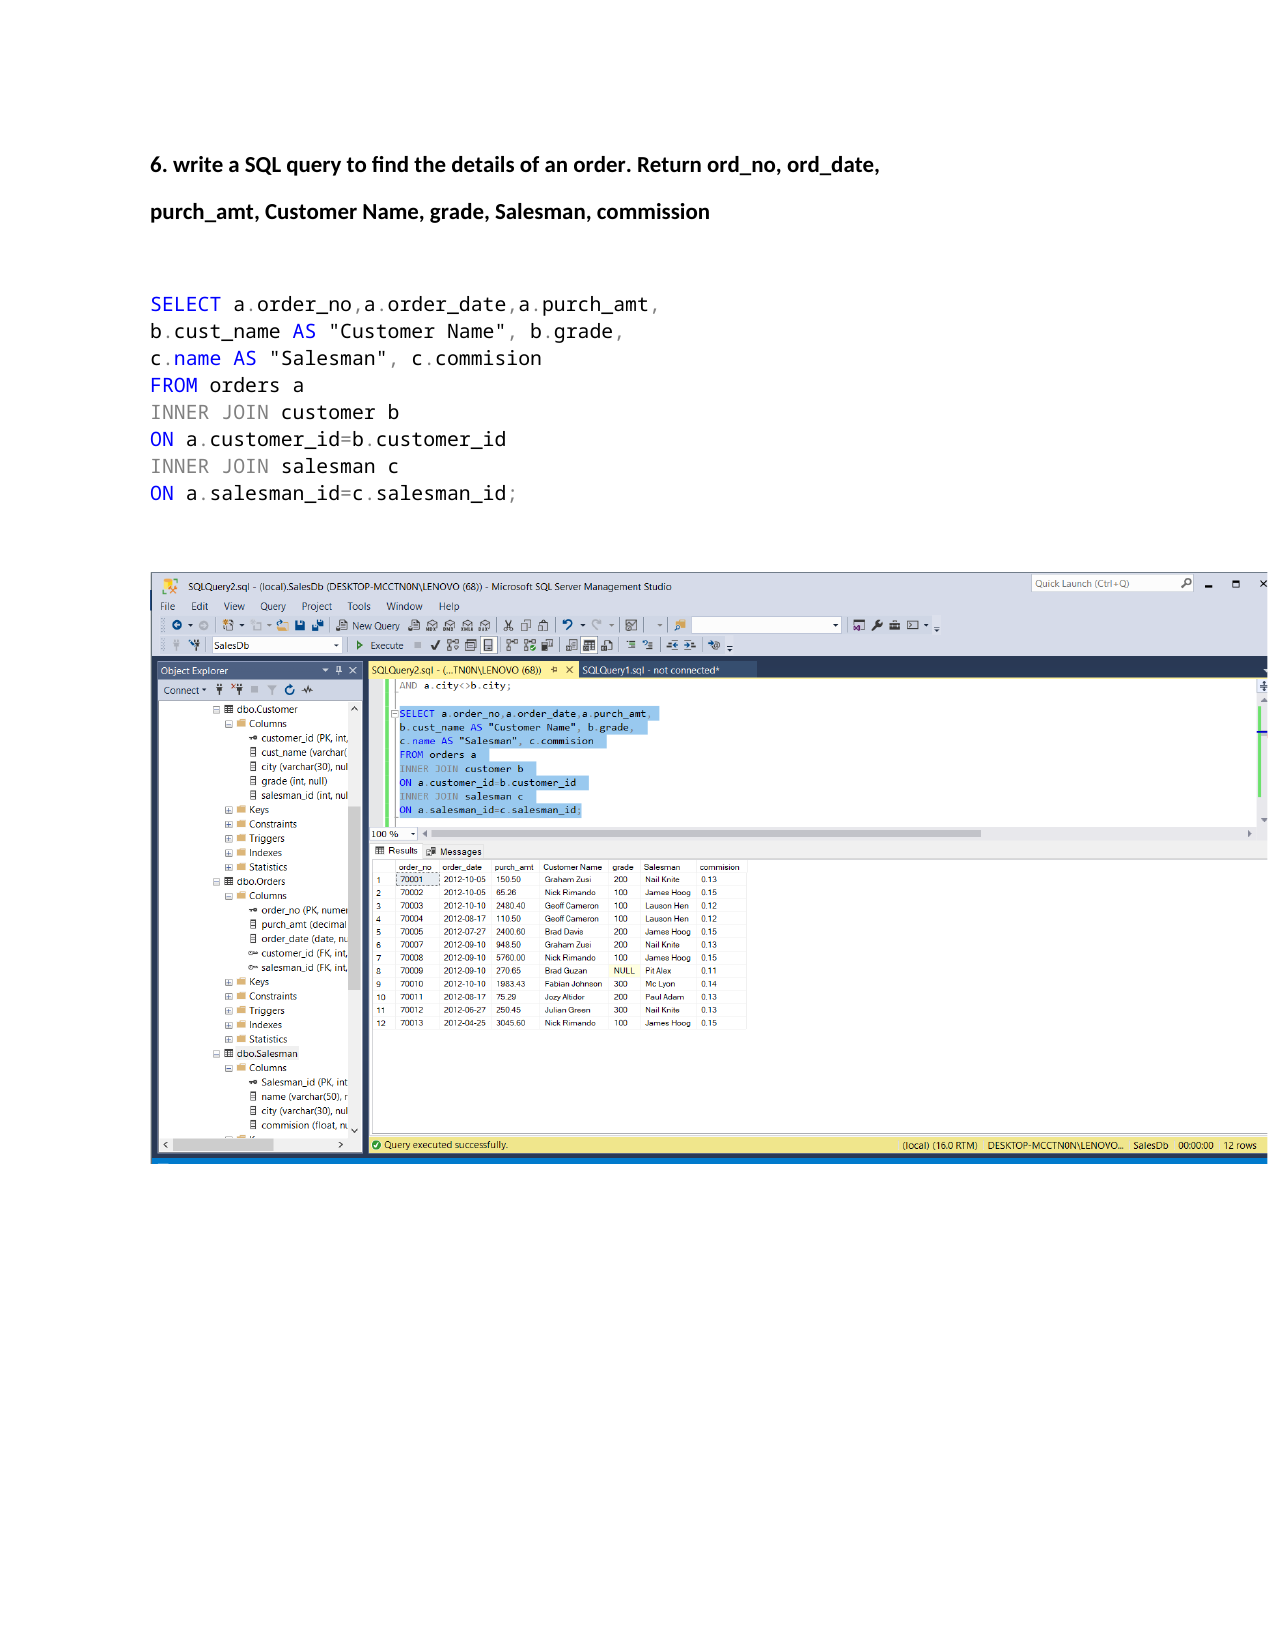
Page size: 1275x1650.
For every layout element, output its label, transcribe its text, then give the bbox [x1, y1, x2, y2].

text purch_amt, Customer Name, grade, Salesman, commission [150, 197, 1125, 225]
text ON a.salesman_id=c.salesman_id; [150, 479, 1125, 506]
text SELECT a.order_no,a.order_date,a.purch_amt, [150, 291, 1125, 318]
text FROM orders a [150, 372, 1125, 398]
text INNER JOIN salesman c [150, 452, 1125, 479]
text c.name AS "Salesman", c.commision [150, 344, 1125, 372]
picture [150, 572, 1268, 1164]
text ON a.customer_id=b.customer_id [150, 426, 1125, 452]
text INNER JOIN customer b [150, 398, 1125, 426]
text b.cust_name AS "Customer Name", b.grade, [150, 318, 1125, 344]
text 6. write a SQL query to find the details of an order. Return ord_no, ord_date, [150, 150, 1125, 178]
